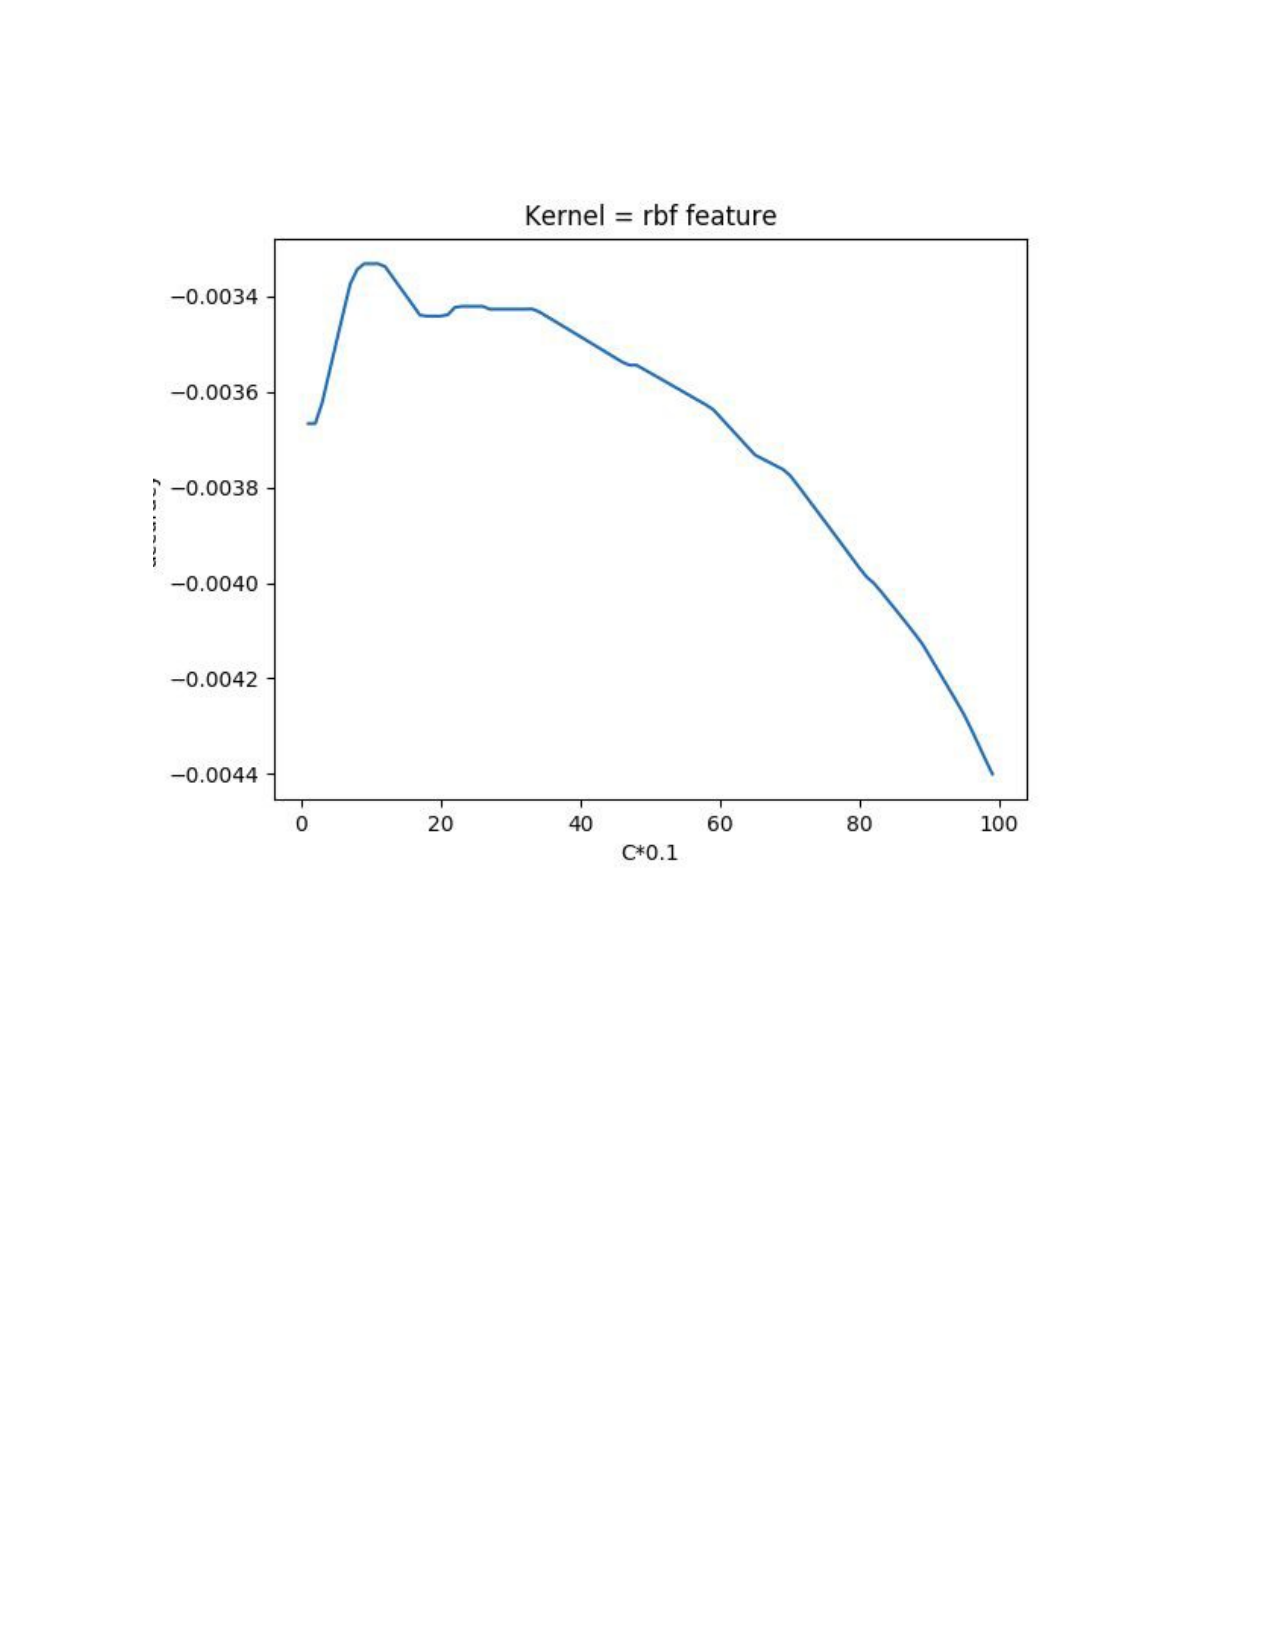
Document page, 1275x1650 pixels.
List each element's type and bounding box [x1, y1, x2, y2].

picture [153, 152, 1124, 880]
